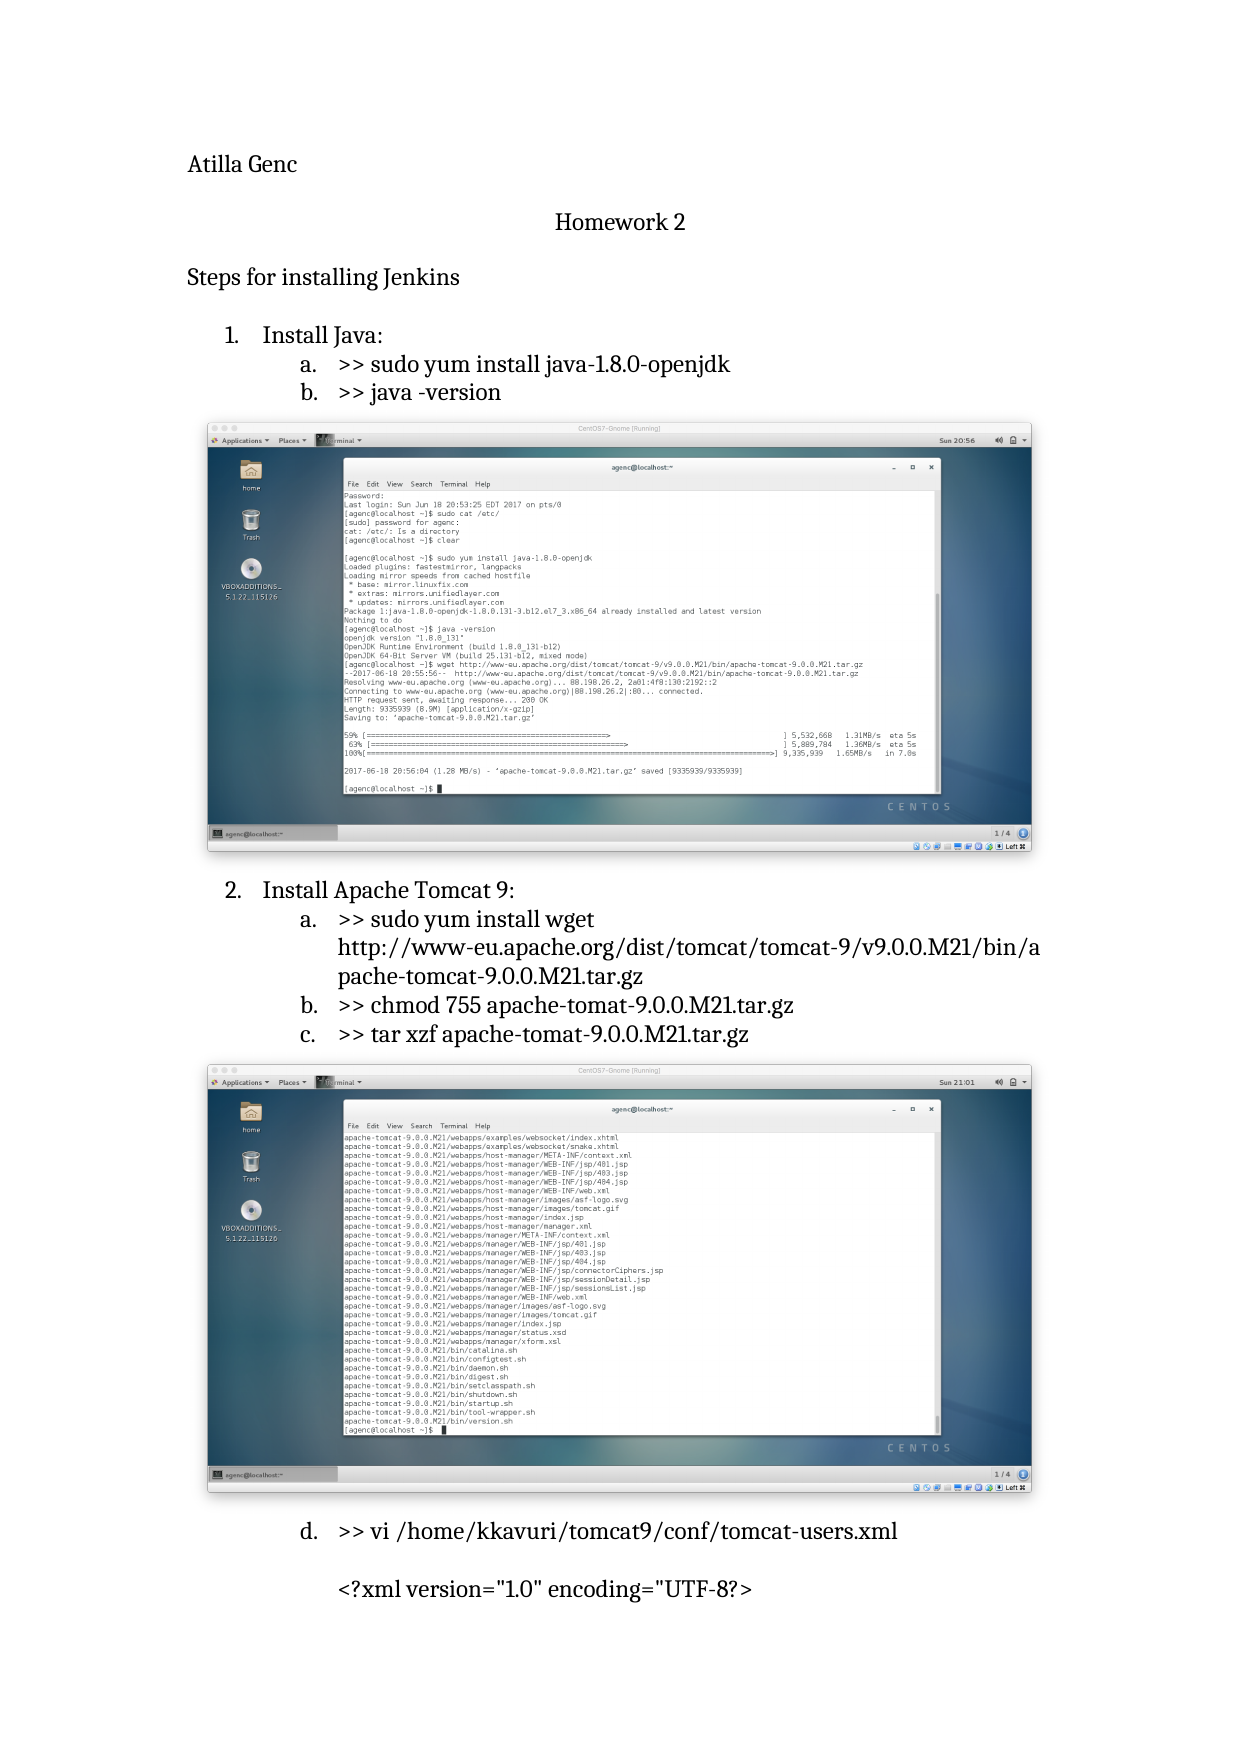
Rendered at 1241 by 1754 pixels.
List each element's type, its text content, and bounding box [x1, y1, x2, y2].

list >> sudo yum install java-1.8.0-openjdk [300, 349, 1053, 378]
list >> java -version [300, 378, 1053, 407]
list >> sudo yum install wget http://www-eu.apache.org/dist/tomcat/tomcat-9/v9.0.0.M21/bin/apache-tomcat-9.0.0.M21.tar.gz [300, 904, 1053, 991]
list Install Java: [225, 321, 1053, 349]
list >> tar xzf apache-tomat-9.0.0.M21.tar.gz [300, 1019, 1053, 1048]
text <?xml version="1.0" encoding="UTF-8?> [337, 1574, 1053, 1603]
list Install Apache Tomcat 9: [225, 876, 1053, 904]
picture [187, 1048, 1052, 1517]
picture [187, 407, 1052, 876]
text Atilla Genc [187, 150, 1053, 179]
text Homework 2 [187, 207, 1053, 236]
list >> vi /home/kkavuri/tomcat9/conf/tomcat-users.xml [300, 1517, 1053, 1546]
list >> chmod 755 apache-tomat-9.0.0.M21.tar.gz [300, 991, 1053, 1019]
text Steps for installing Jenkins [187, 263, 1053, 292]
